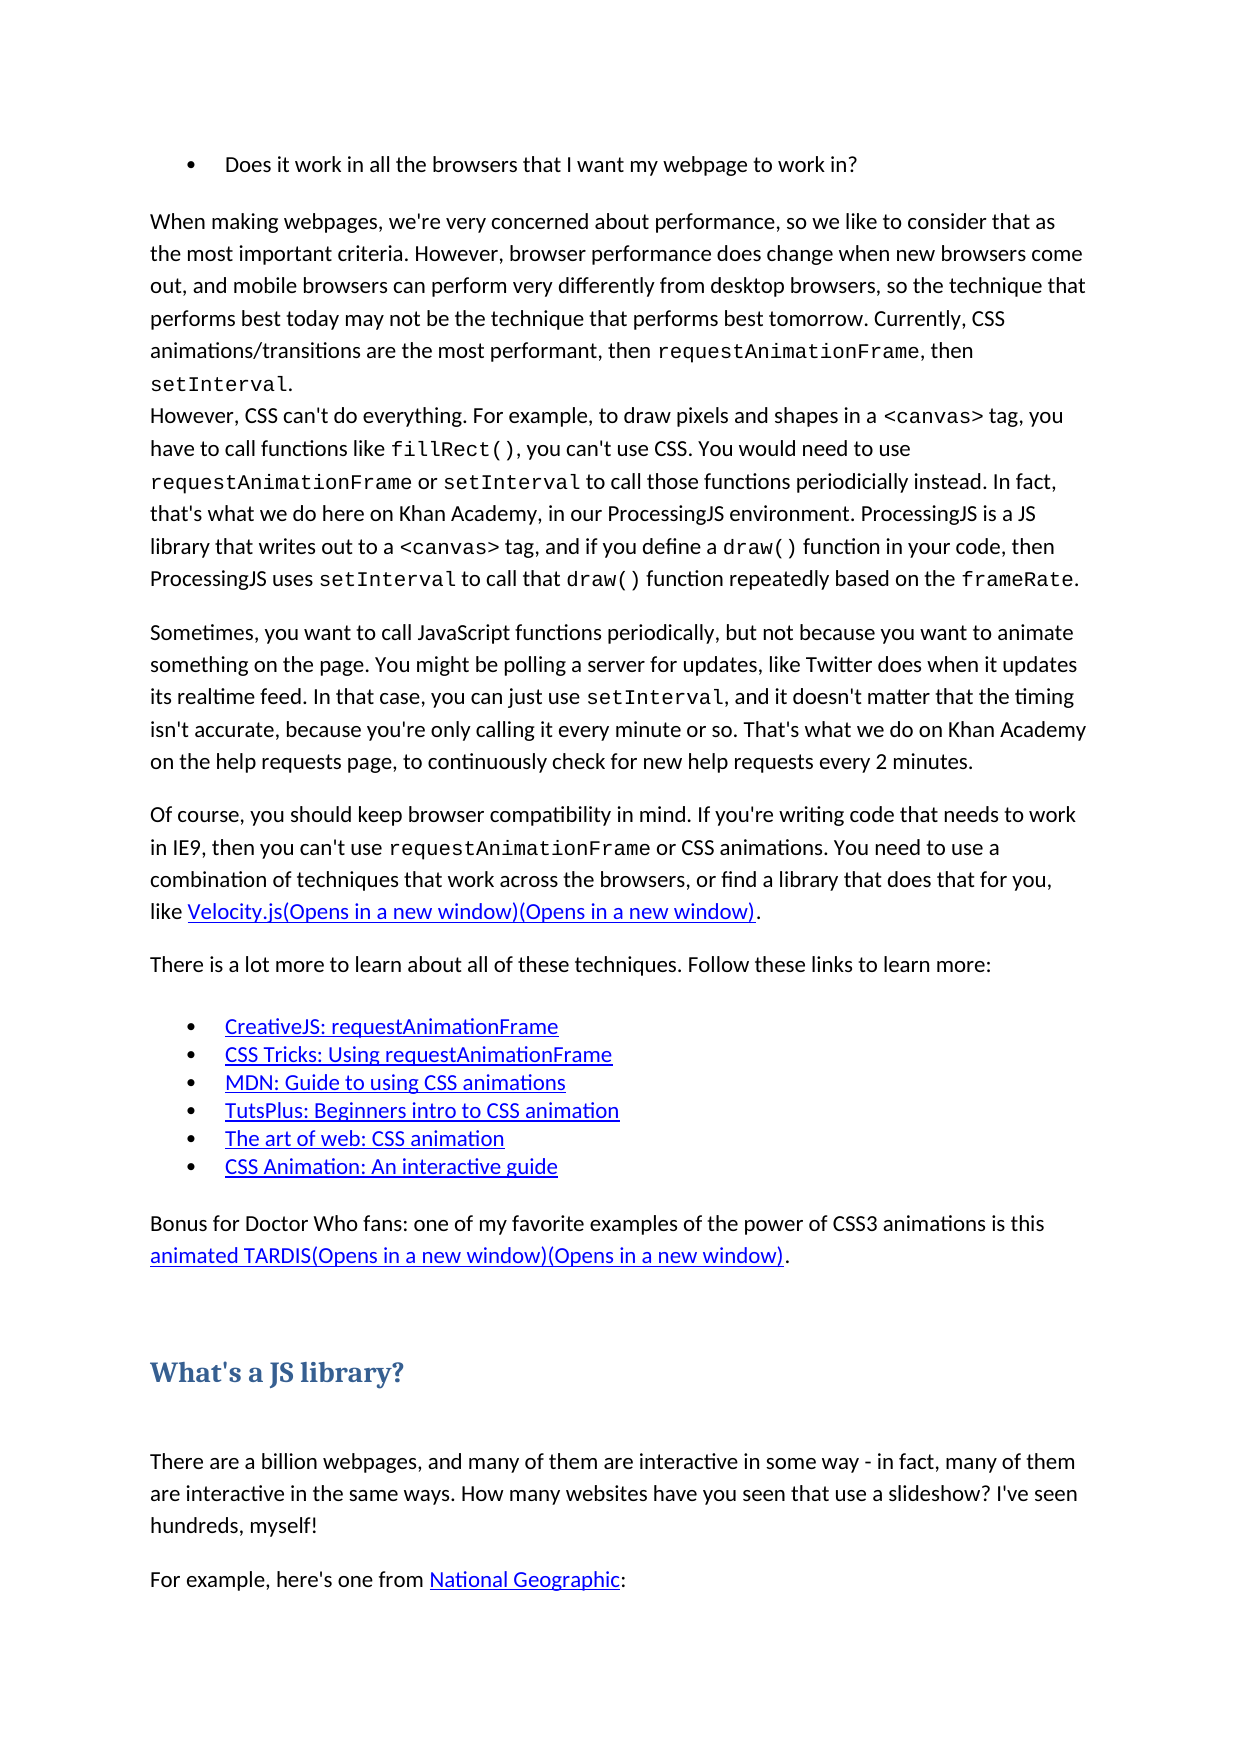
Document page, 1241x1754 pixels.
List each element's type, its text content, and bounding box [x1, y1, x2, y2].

text For example, here's one from National Geographic: [150, 1565, 1090, 1593]
text Of course, you should keep browser compatibility in mind. If you're writing code that needs to work in IE9, then you can't use requestAnimationFrame or CSS animations. You need to use a combination of techniques that work across the browsers, or find a library that does that for you, like Velocity.js(Opens in a new window)(Opens in a new window). [150, 800, 1090, 926]
subtitle What's a JS library? [150, 1356, 1090, 1389]
list Does it work in all the browsers that I want my webpage to work in? [187, 150, 1090, 178]
list CSS Tricks: Using requestAnimationFrame [187, 1040, 1090, 1068]
text There are a billion webpages, and many of them are interactive in some way - in fact, many of them are interactive in the same ways. How many websites have you seen that use a slideshow? I've seen hundreds, myself! [150, 1447, 1090, 1540]
text When making webpages, we're very concerned about performance, so we like to consider that as the most important criteria. However, browser performance does change when new browsers come out, and mobile browsers can perform very differently from desktop browsers, so the technique that performs best today may not be the technique that performs best tomorrow. Currently, CSS animations/transitions are the most performant, then requestAnimationFrame, then setInterval. [150, 207, 1090, 397]
text Sometimes, you want to call JavaScript functions periodically, but not because you want to animate something on the page. You might be polling a server for updates, like Twitter does when it updates its realtime feed. In that case, you can just use setInterval, and it doesn't matter that the timing isn't accurate, because you're only calling it every minute or so. That's what we do on Khan Academy on the help requests page, to continuously check for new help requests every 2 minutes. [150, 618, 1090, 775]
text Bonus for Doctor Who fans: one of my favorite examples of the power of CSS3 animations is this animated TARDIS(Opens in a new window)(Opens in a new window). [150, 1209, 1090, 1269]
list TutsPlus: Beginners intro to CSS animation [187, 1096, 1090, 1124]
list The art of web: CSS animation [187, 1124, 1090, 1152]
text However, CSS can't do everything. For example, to draw pixels and shapes in a <canvas> tag, you have to call functions like fillRect(), you can't use CSS. You would need to use requestAnimationFrame or setInterval to call those functions periodicially instead. In fact, that's what we do here on Khan Academy, in our ProcessingJS environment. ProcessingJS is a JS library that writes out to a <canvas> tag, and if you define a draw() function in your code, then ProcessingJS uses setInterval to call that draw() function repeatedly based on the frameRate. [150, 401, 1090, 593]
list CSS Animation: An interactive guide [187, 1152, 1090, 1180]
list MDN: Guide to using CSS animations [187, 1068, 1090, 1096]
text There is a lot more to learn about all of these techniques. Follow these links to learn more: [150, 951, 1090, 978]
list CreativeJS: requestAnimationFrame [187, 1012, 1090, 1040]
